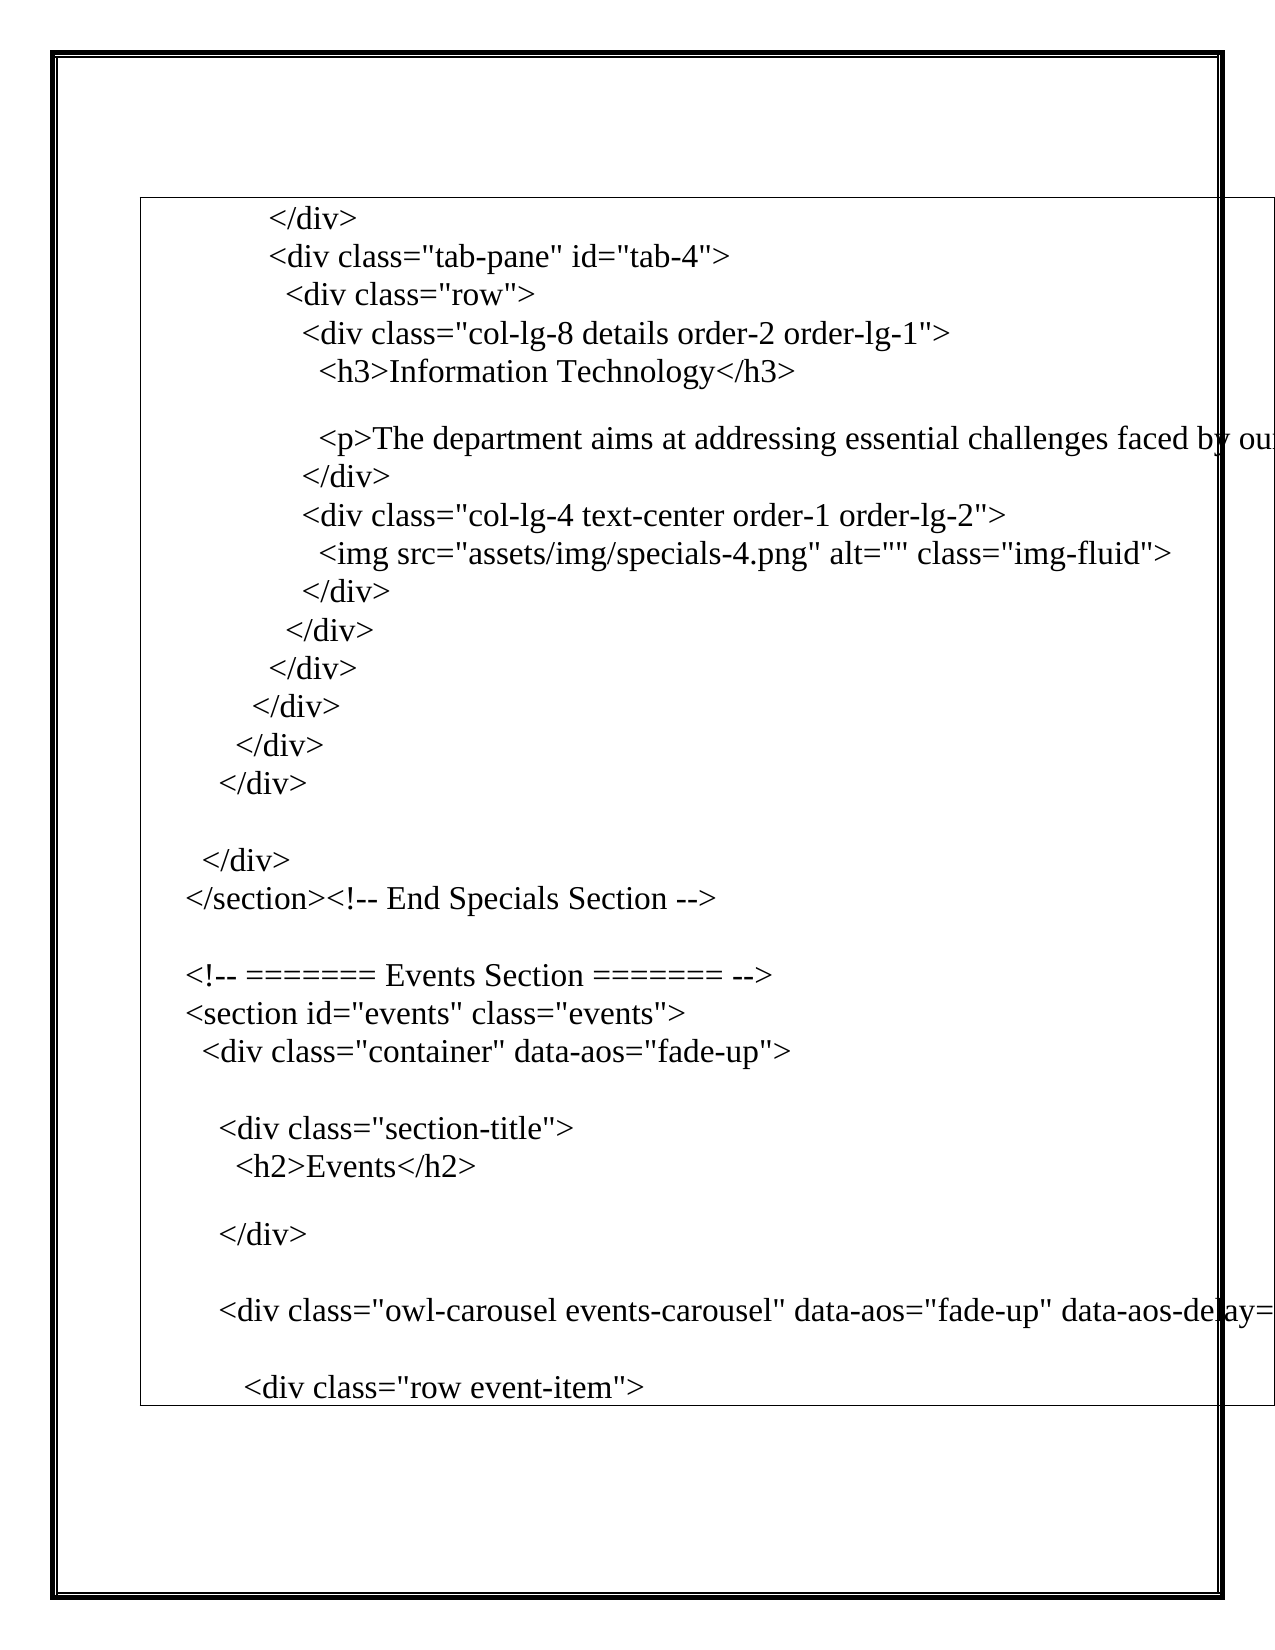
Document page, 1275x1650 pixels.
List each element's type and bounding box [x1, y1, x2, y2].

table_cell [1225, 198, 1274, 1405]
table_cell [141, 198, 1217, 1405]
